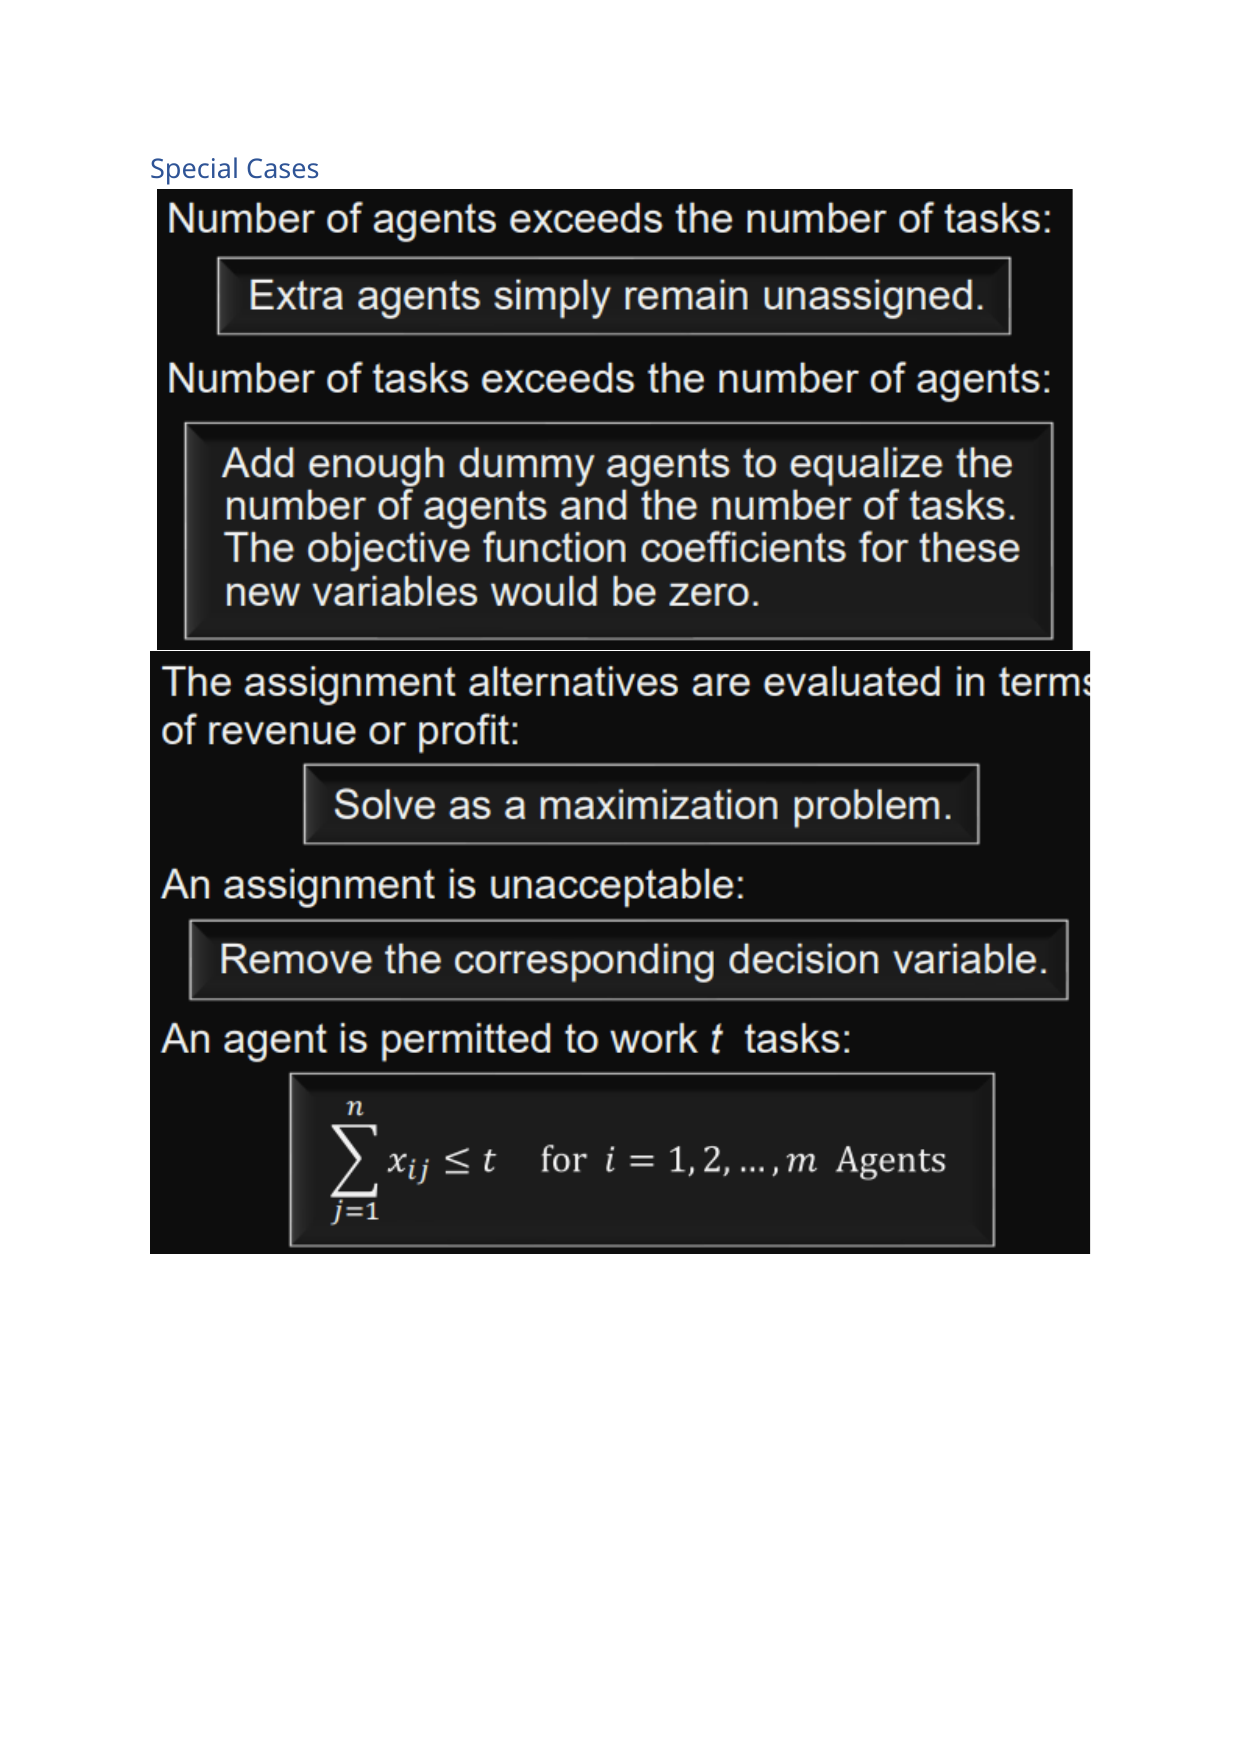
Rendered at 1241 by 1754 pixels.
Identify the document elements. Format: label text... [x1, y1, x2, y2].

subtitle Special Cases [150, 150, 1090, 187]
picture [150, 651, 1091, 1254]
picture [157, 189, 1073, 650]
